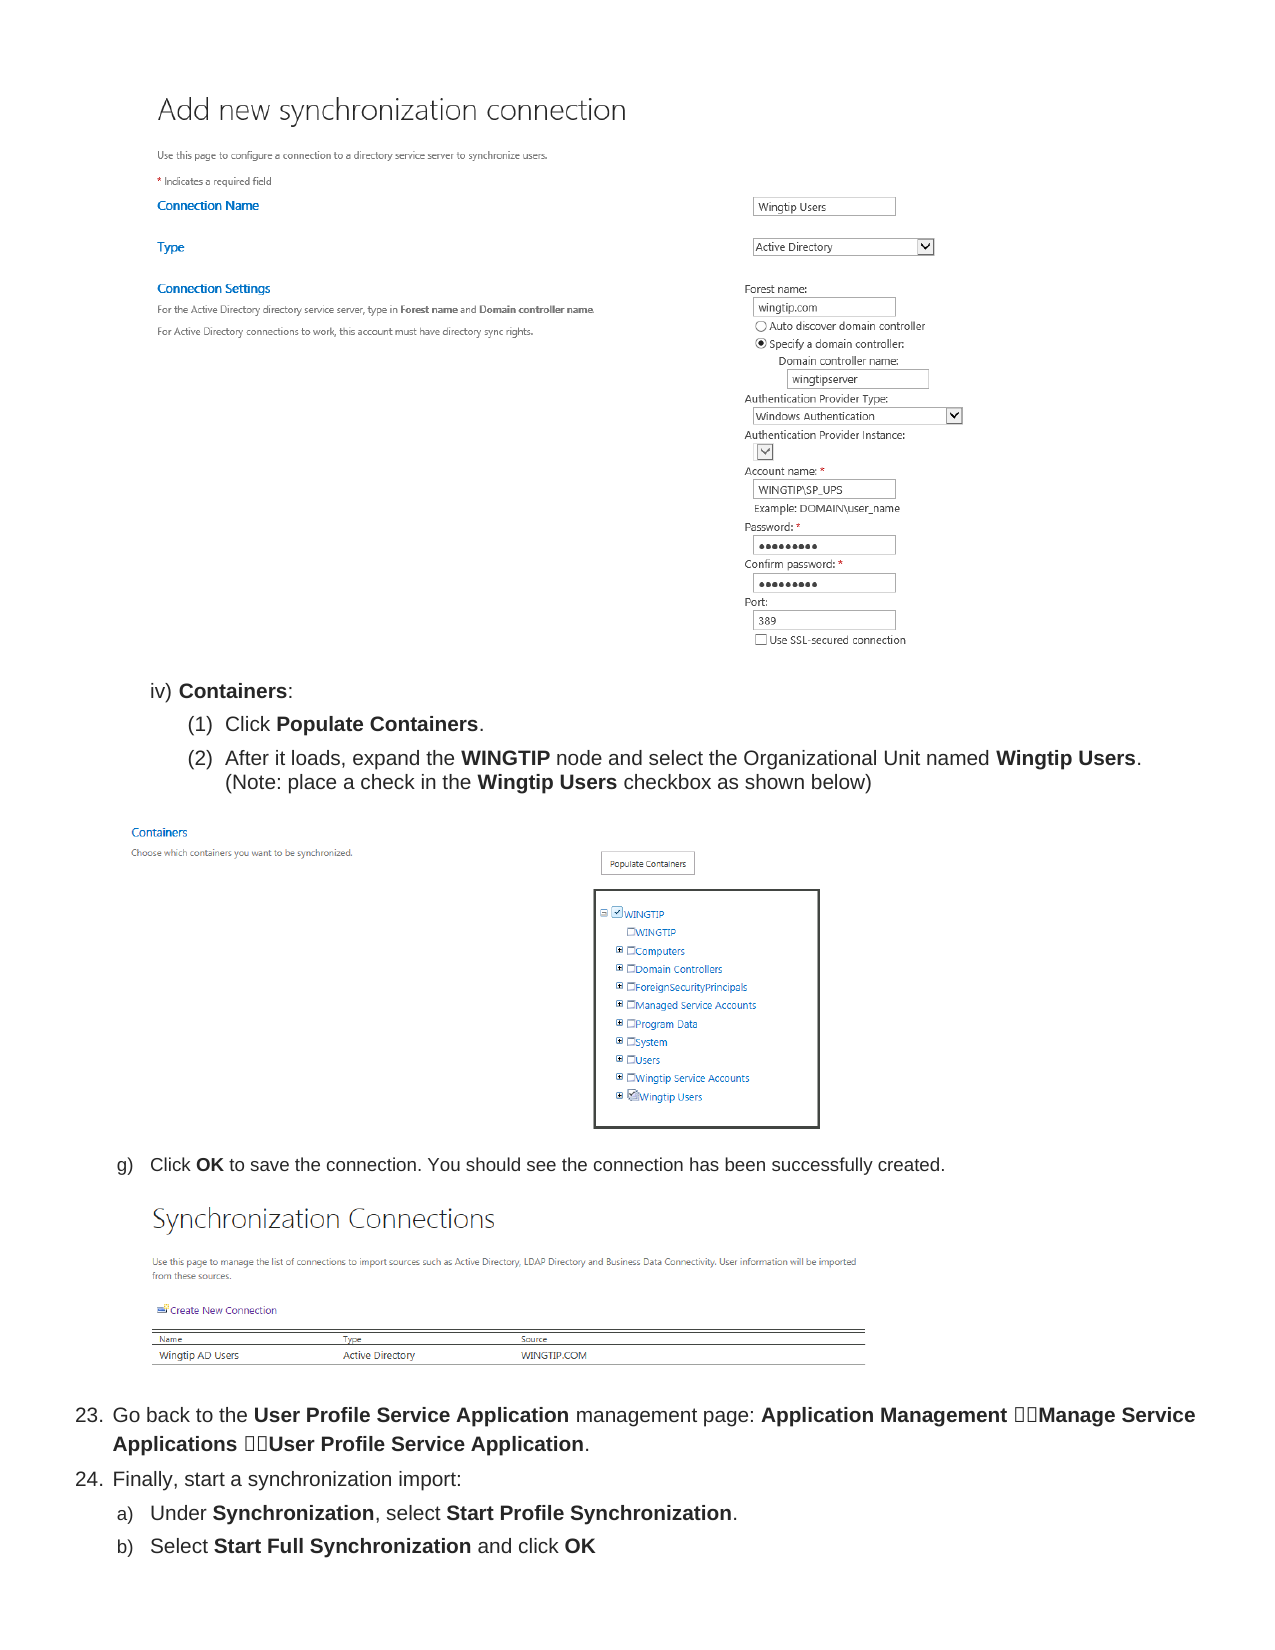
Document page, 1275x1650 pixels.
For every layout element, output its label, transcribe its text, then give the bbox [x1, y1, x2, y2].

text Select Start Full Synchronization and click OK [117, 1534, 1200, 1558]
picture [150, 1197, 866, 1379]
text Click OK to save the connection. You should see the connection has been successfully created. [117, 1154, 1200, 1176]
picture [150, 84, 972, 657]
text Finally, start a synchronization import: [75, 1467, 1200, 1491]
text Go back to the User Profile Service Application management page: Application Management Manage Service Applications User Profile Service Application. [75, 1401, 1200, 1457]
text Containers: [150, 678, 1200, 702]
text Under Synchronization, select Start Profile Synchronization. [117, 1501, 1200, 1524]
text Click Populate Containers. [187, 712, 1200, 736]
text After it loads, expand the WINGTIP node and select the Organizational Unit named Wingtip Users. (Note: place a check in the Wingtip Users checkbox as shown below) [187, 746, 1200, 793]
picture [112, 815, 832, 1133]
